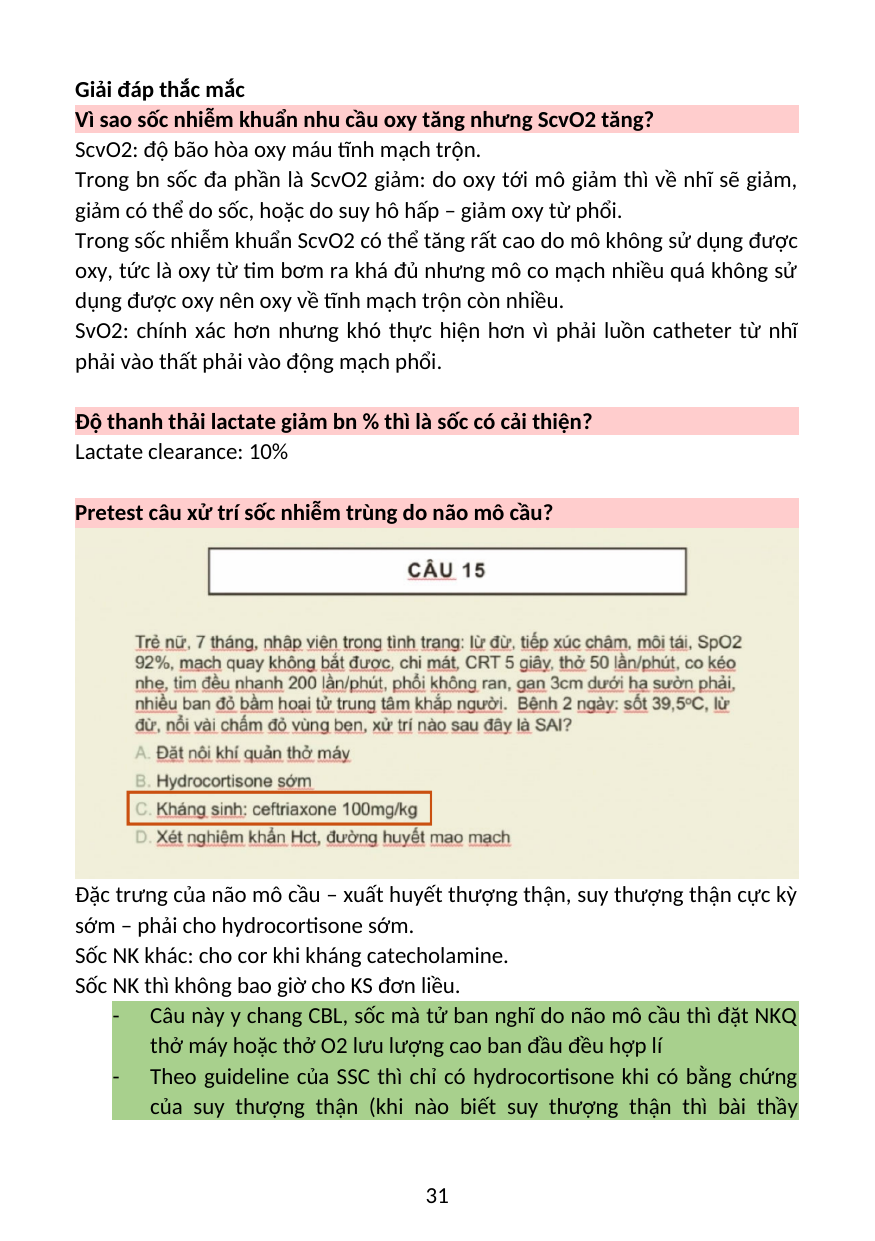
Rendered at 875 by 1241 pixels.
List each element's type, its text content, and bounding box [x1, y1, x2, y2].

list Câu này y chang CBL, sốc mà tử ban nghĩ do não mô cầu thì đặt NKQ thở máy hoặc thở O2 lưu lượng cao ban đầu đều hợp lí [112, 1001, 799, 1060]
picture [75, 528, 799, 879]
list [112, 1062, 799, 1120]
text SvO2: chính xác hơn nhưng khó thực hiện hơn vì phải luồn catheter từ nhĩ phải vào thất phải vào động mạch phổi. [75, 317, 799, 375]
text ScvO2: độ bão hòa oxy máu tĩnh mạch trộn. [75, 135, 799, 163]
text Trong sốc nhiễm khuẩn ScvO2 có thể tăng rất cao do mô không sử dụng được oxy, tức là oxy từ tim bơm ra khá đủ nhưng mô co mạch nhiều quá không sử dụng được oxy nên oxy về tĩnh mạch trộn còn nhiều. [75, 226, 799, 314]
text Trong bn sốc đa phần là ScvO2 giảm: do oxy tới mô giảm thì về nhĩ sẽ giảm, giảm có thể do sốc, hoặc do suy hô hấp – giảm oxy từ phổi. [75, 166, 799, 224]
text Đặc trưng của não mô cầu – xuất huyết thượng thận, suy thượng thận cực kỳ sớm – phải cho hydrocortisone sớm. [75, 881, 799, 939]
text Sốc NK thì không bao giờ cho KS đơn liều. [75, 971, 799, 999]
text Giải đáp thắc mắc [75, 75, 799, 103]
text Pretest câu xử trí sốc nhiễm trùng do não mô cầu? [75, 498, 799, 526]
text Độ thanh thải lactate giảm bn % thì là sốc có cải thiện? [75, 407, 799, 435]
text Lactate clearance: 10% [75, 437, 799, 466]
text Vì sao sốc nhiễm khuẩn nhu cầu oxy tăng nhưng ScvO2 tăng? [75, 105, 799, 133]
text Sốc NK khác: cho cor khi kháng catecholamine. [75, 941, 799, 969]
